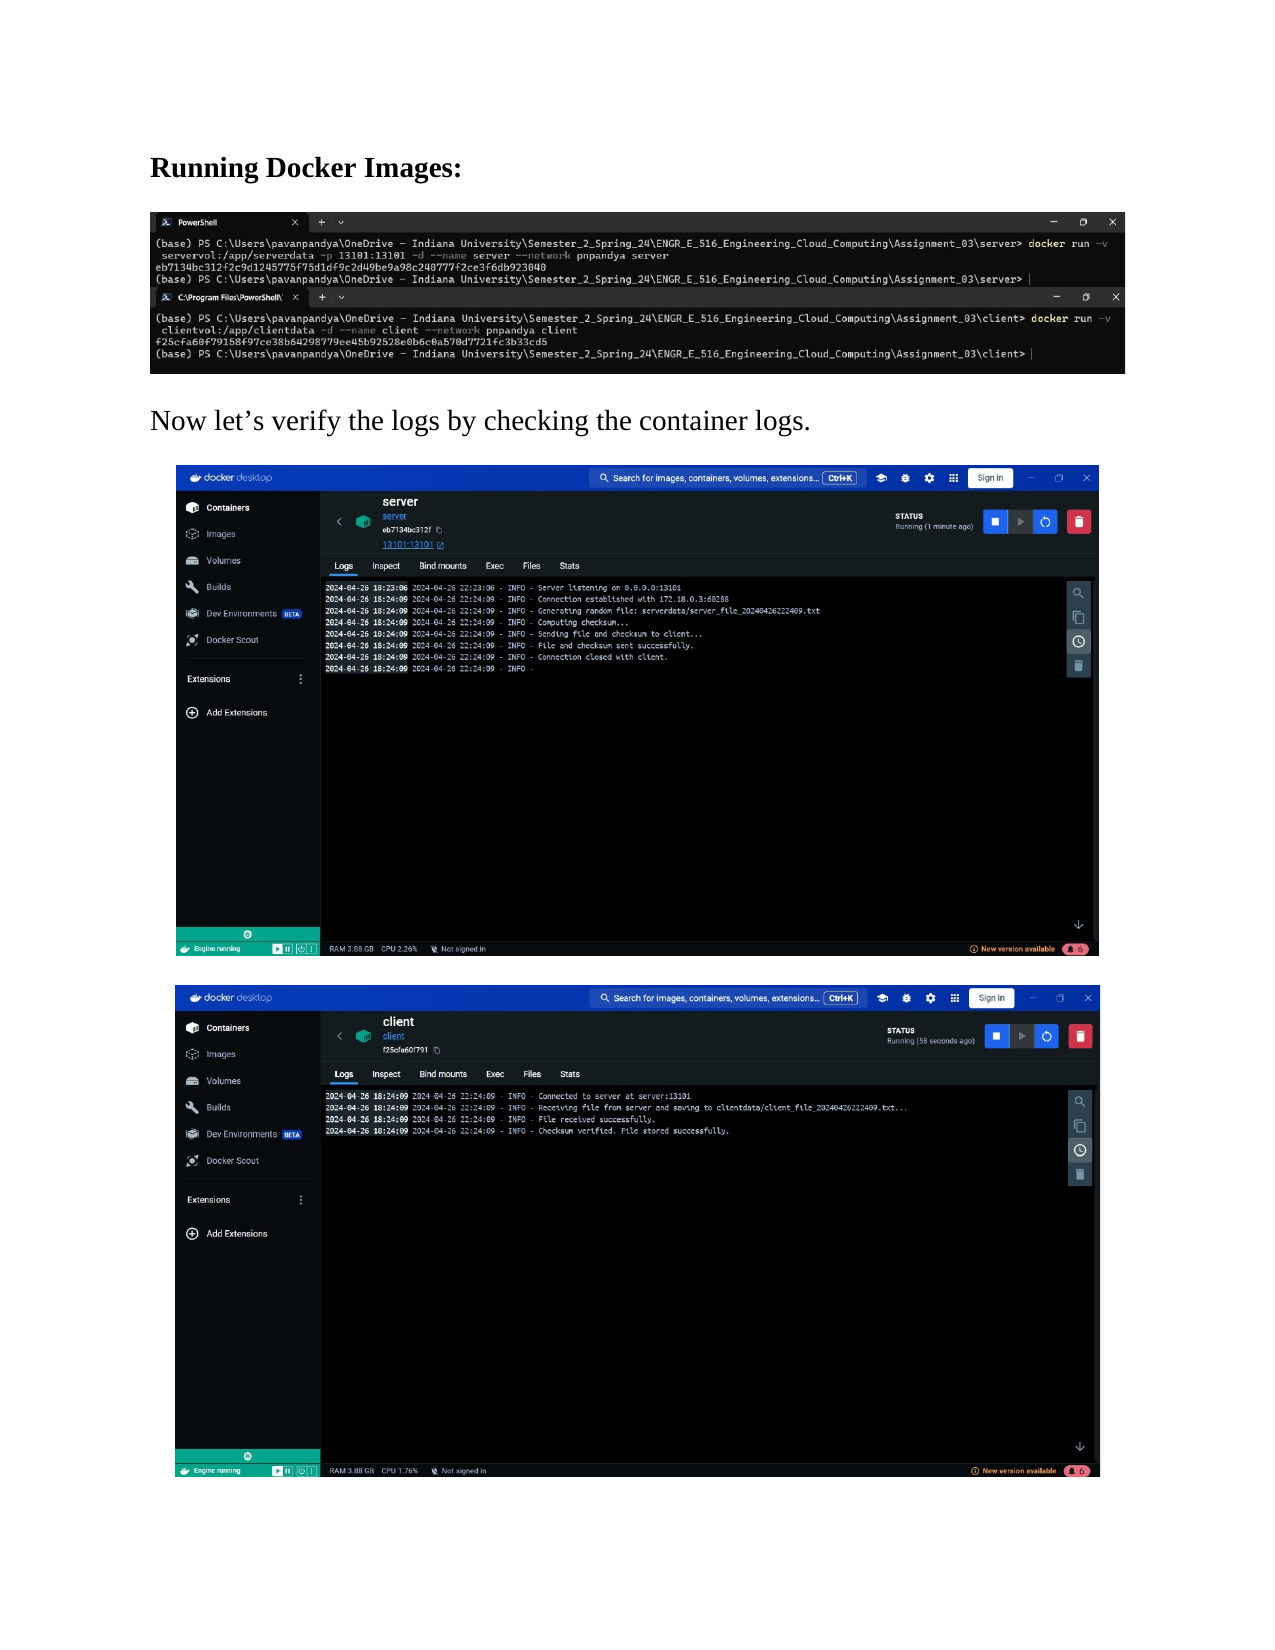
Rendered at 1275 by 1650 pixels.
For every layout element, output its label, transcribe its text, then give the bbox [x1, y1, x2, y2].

text Now let’s verify the logs by checking the container logs. [150, 403, 1125, 436]
picture [150, 212, 1125, 374]
picture [175, 985, 1100, 1477]
text Running Docker Images: [150, 150, 1125, 183]
picture [176, 465, 1099, 956]
